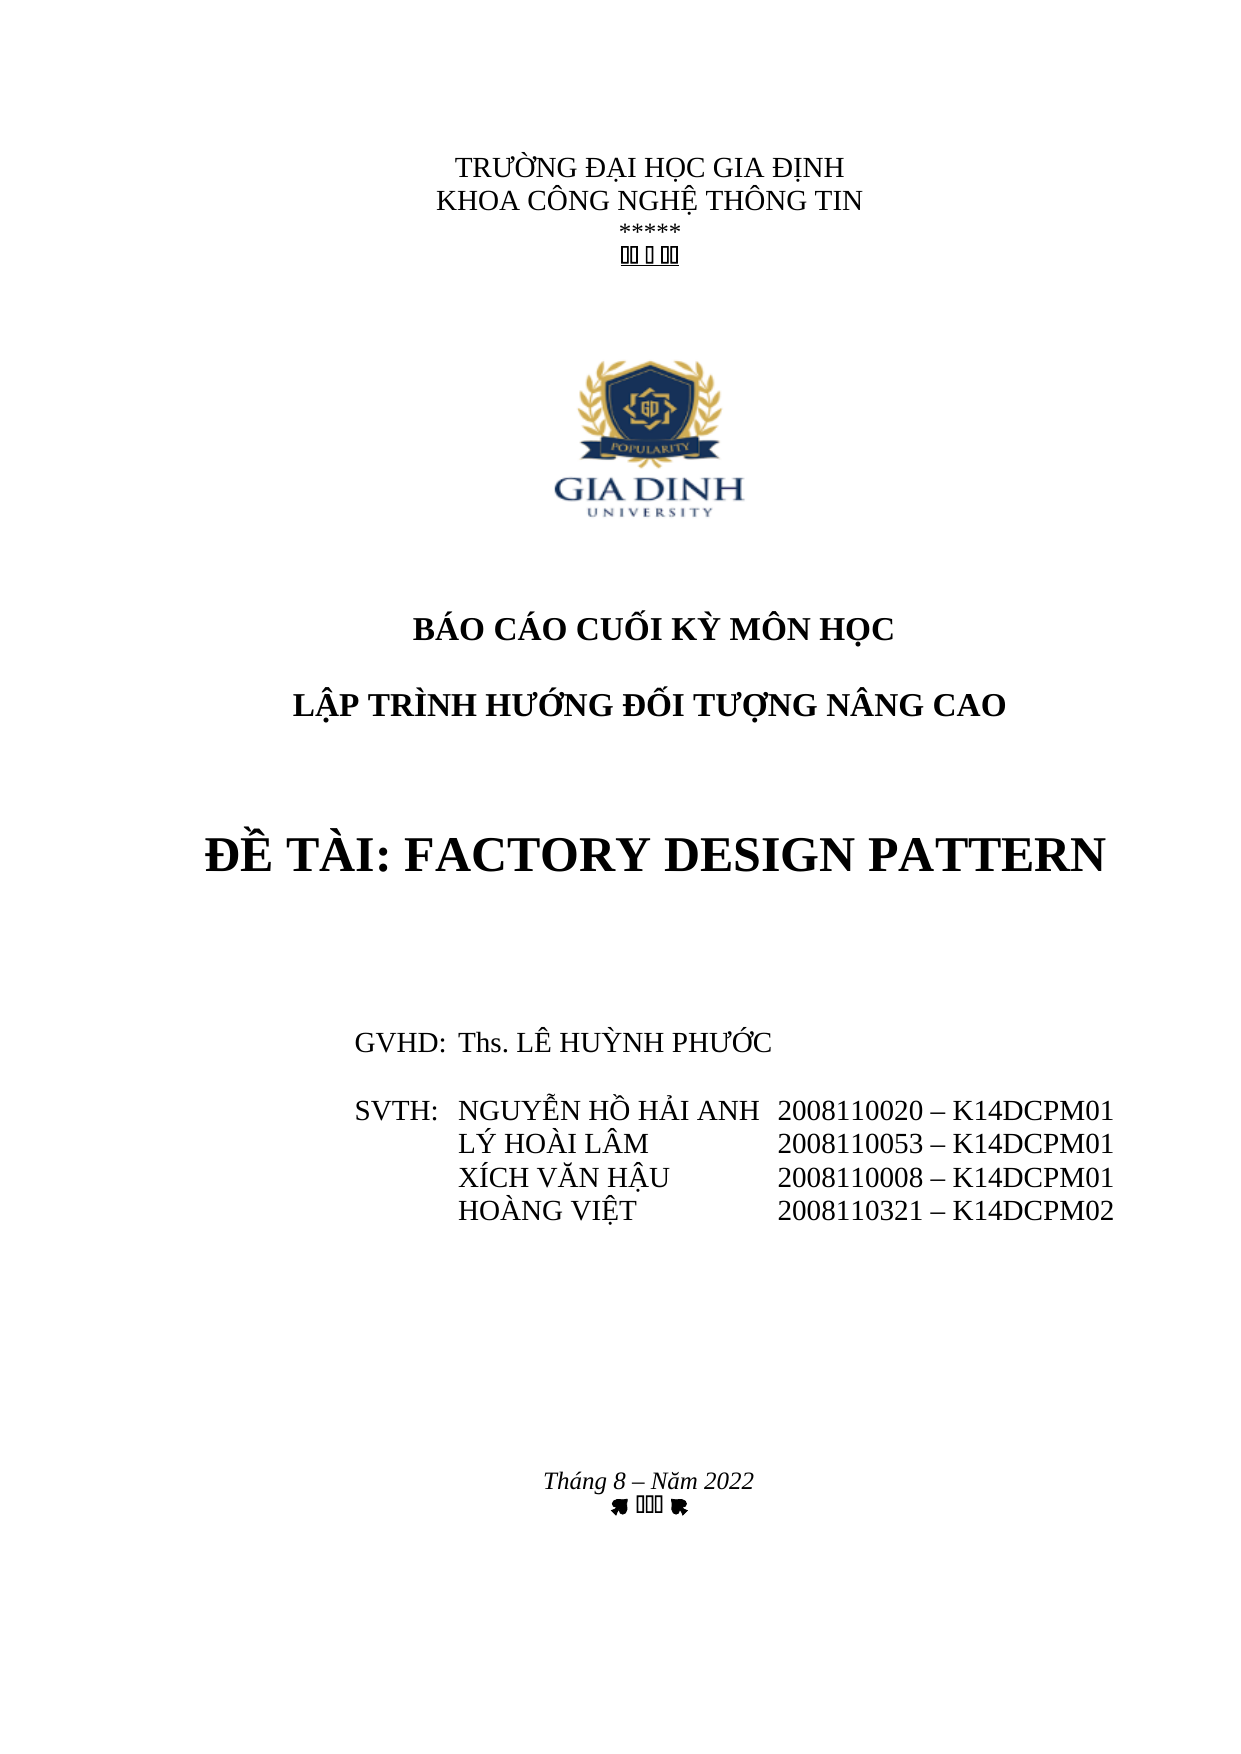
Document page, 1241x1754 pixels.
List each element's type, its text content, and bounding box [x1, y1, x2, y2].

text ĐỀ TÀI: FACTORY DESIGN PATTERN [177, 824, 1122, 882]
text BÁO CÁO CUỐI KỲ MÔN HỌC [177, 609, 1122, 647]
picture [519, 335, 781, 542]
text TRƯỜNG ĐẠI HỌC GIA ĐỊNH [177, 150, 1122, 183]
text XÍCH VĂN HẬU 2008110008 – K14DCPM01 [354, 1160, 1122, 1193]
text ***** [177, 217, 1122, 246]
text KHOA CÔNG NGHỆ THÔNG TIN [177, 183, 1122, 217]
text GVHD: Ths. LÊ HUỲNH PHƯỚC [354, 1026, 1122, 1059]
text SVTH: NGUYỄN HỒ HẢI ANH 2008110020 – K14DCPM01 [354, 1093, 1122, 1126]
text Tháng 8 – Năm 2022 [177, 1466, 1122, 1495]
text HOÀNG VIỆT 2008110321 – K14DCPM02 [354, 1193, 1122, 1227]
text LÝ HOÀI LÂM 2008110053 – K14DCPM01 [354, 1126, 1122, 1160]
text LẬP TRÌNH HƯỚNG ĐỐI TƯỢNG NÂNG CAO [177, 685, 1122, 724]
